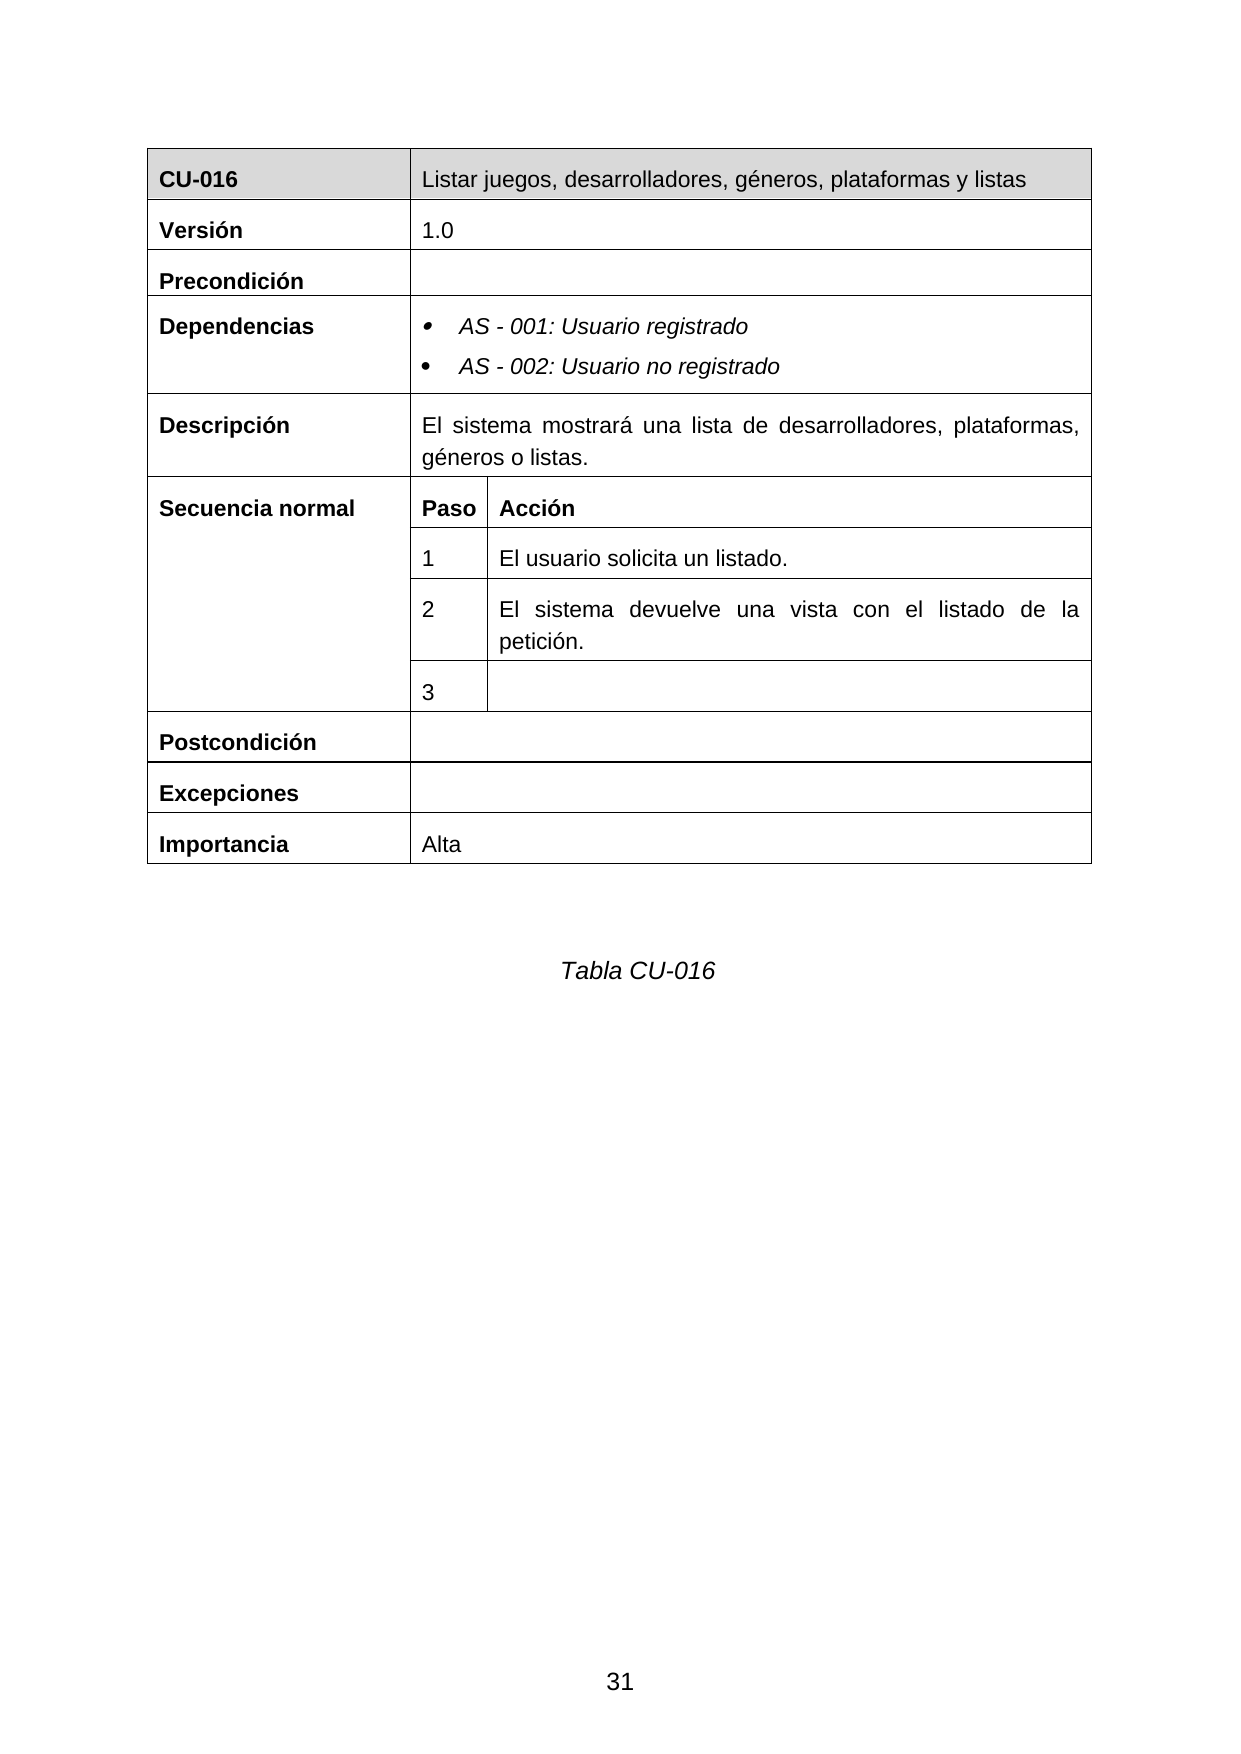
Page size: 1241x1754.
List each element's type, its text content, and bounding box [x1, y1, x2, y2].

table_cell Paso [411, 477, 487, 527]
table_cell Alta [411, 813, 1091, 863]
table_cell Importancia [148, 813, 410, 863]
table_header CU-016 [148, 149, 410, 198]
table_cell Dependencias [148, 296, 410, 393]
table_cell El sistema mostrará una lista de desarrolladores, plataformas, géneros o listas. [411, 394, 1091, 476]
table_cell Acción [488, 477, 1091, 527]
table_cell El sistema devuelve una vista con el listado de la petición. [488, 579, 1091, 660]
table_cell [411, 712, 1091, 761]
table_cell Versión [148, 200, 410, 249]
table_cell 2 [411, 579, 487, 660]
table_cell AS - 001: Usuario registrado AS - 002: Usuario no registrado [411, 296, 1091, 393]
table_cell Secuencia normal [148, 477, 410, 711]
table_cell 1.0 [411, 200, 1091, 249]
table_cell [411, 763, 1091, 812]
table_cell [488, 661, 1091, 711]
text Tabla CU-016 [185, 956, 1092, 984]
table_cell Descripción [148, 394, 410, 476]
table_header Listar juegos, desarrolladores, géneros, plataformas y listas [411, 149, 1091, 198]
table_cell Postcondición [148, 712, 410, 761]
table_cell 1 [411, 528, 487, 577]
table_cell Excepciones [148, 763, 410, 812]
table_cell Precondición [148, 250, 410, 294]
table_cell El usuario solicita un listado. [488, 528, 1091, 577]
table_cell [411, 250, 1091, 294]
table_cell 3 [411, 661, 487, 711]
